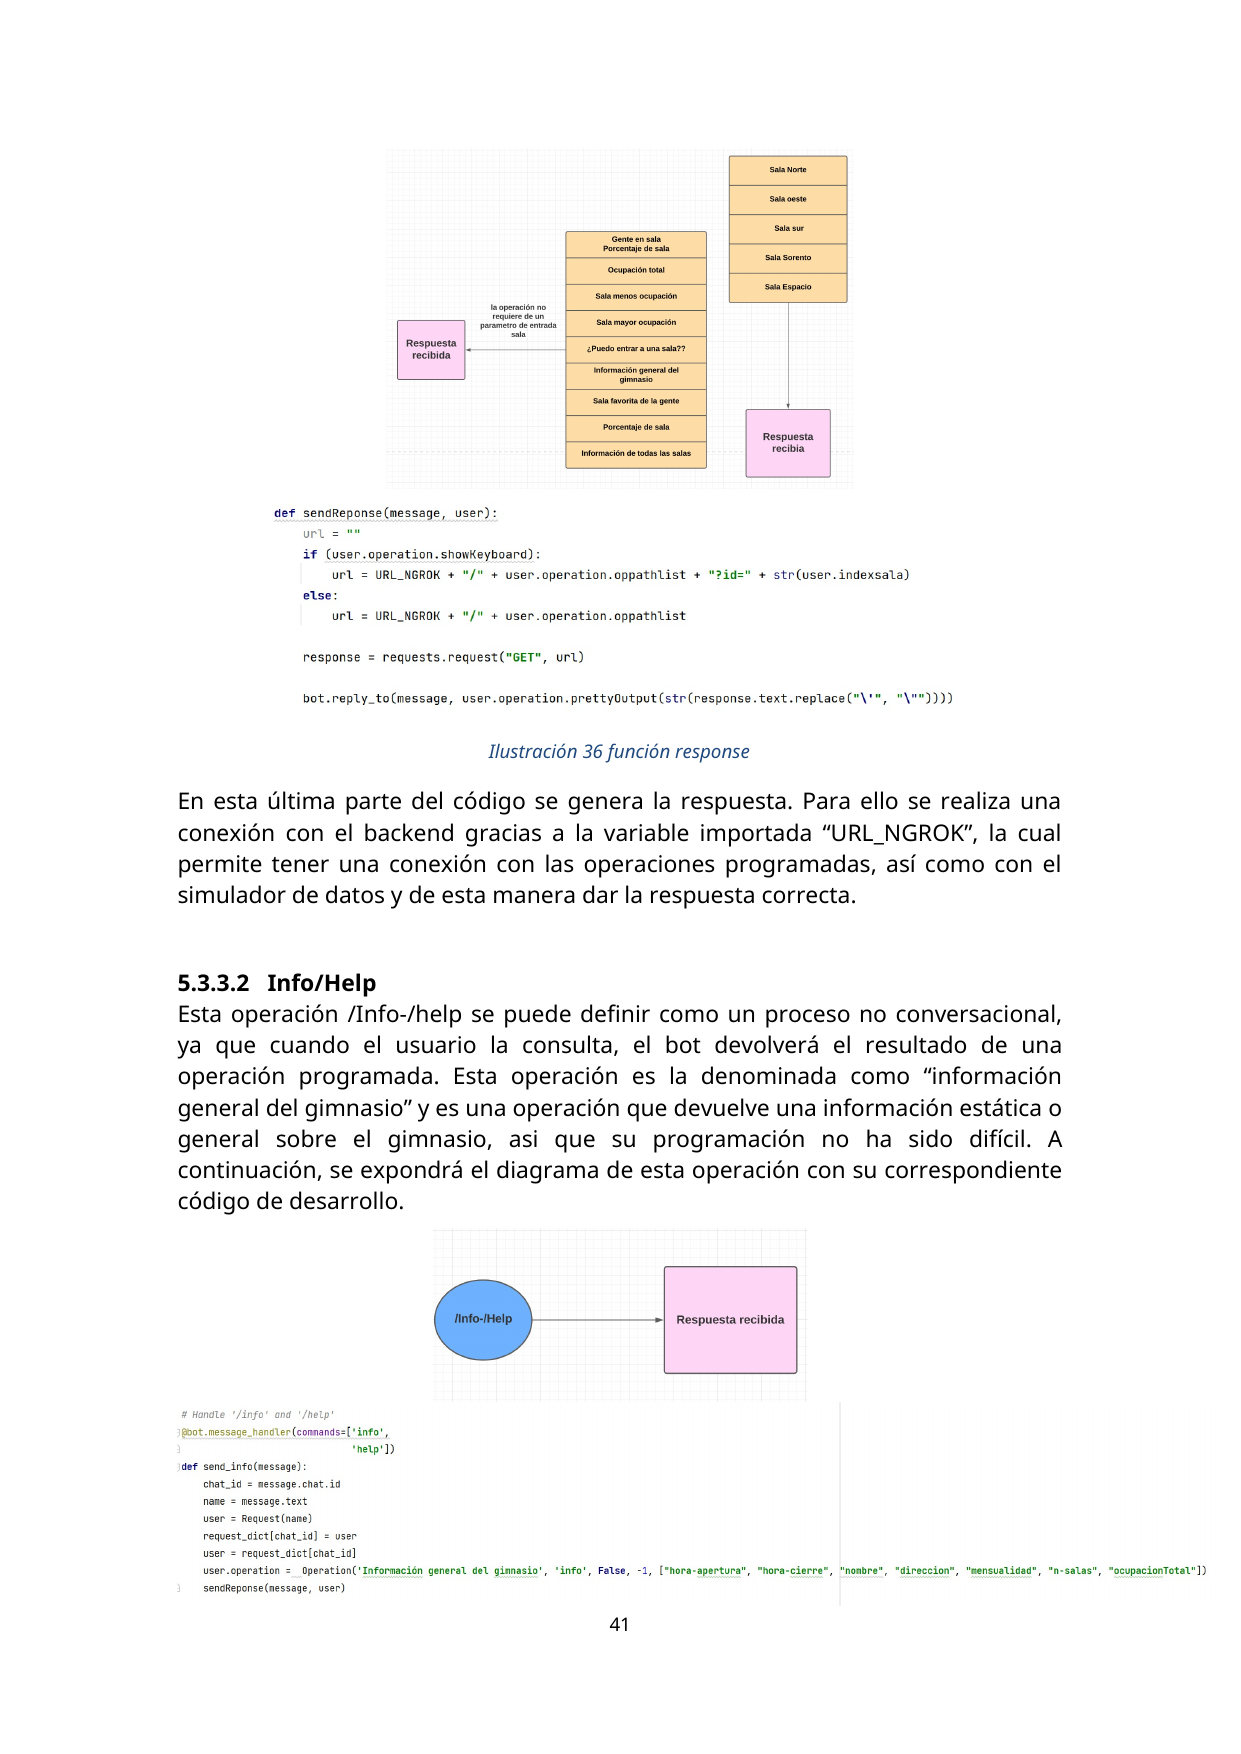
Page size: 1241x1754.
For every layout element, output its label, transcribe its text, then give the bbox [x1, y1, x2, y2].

subtitle Info/Help [177, 966, 1063, 998]
picture [386, 148, 854, 489]
text Esta operación /Info-/help se puede definir como un proceso no conversacional, ya que cuando el usuario la consulta, el bot devolverá el resultado de una operación programada. Esta operación es la denominada como “información general del gimnasio” y es una operación que devuelve una información estática o general sobre el gimnasio, asi que su programación no ha sido difícil. A continuación, se expondrá el diagrama de esta operación con su correspondiente código de desarrollo. [177, 998, 1063, 1216]
picture [177, 1228, 1216, 1606]
text En esta última parte del código se genera la respuesta. Para ello se realiza una conexión con el backend gracias a la variable importada “URL_NGROK”, la cual permite tener una conexión con las operaciones programadas, así como con el simulador de datos y de esta manera dar la respuesta correcta. [177, 785, 1063, 910]
text Ilustración 36 función response [177, 739, 1063, 764]
picture [273, 500, 967, 727]
